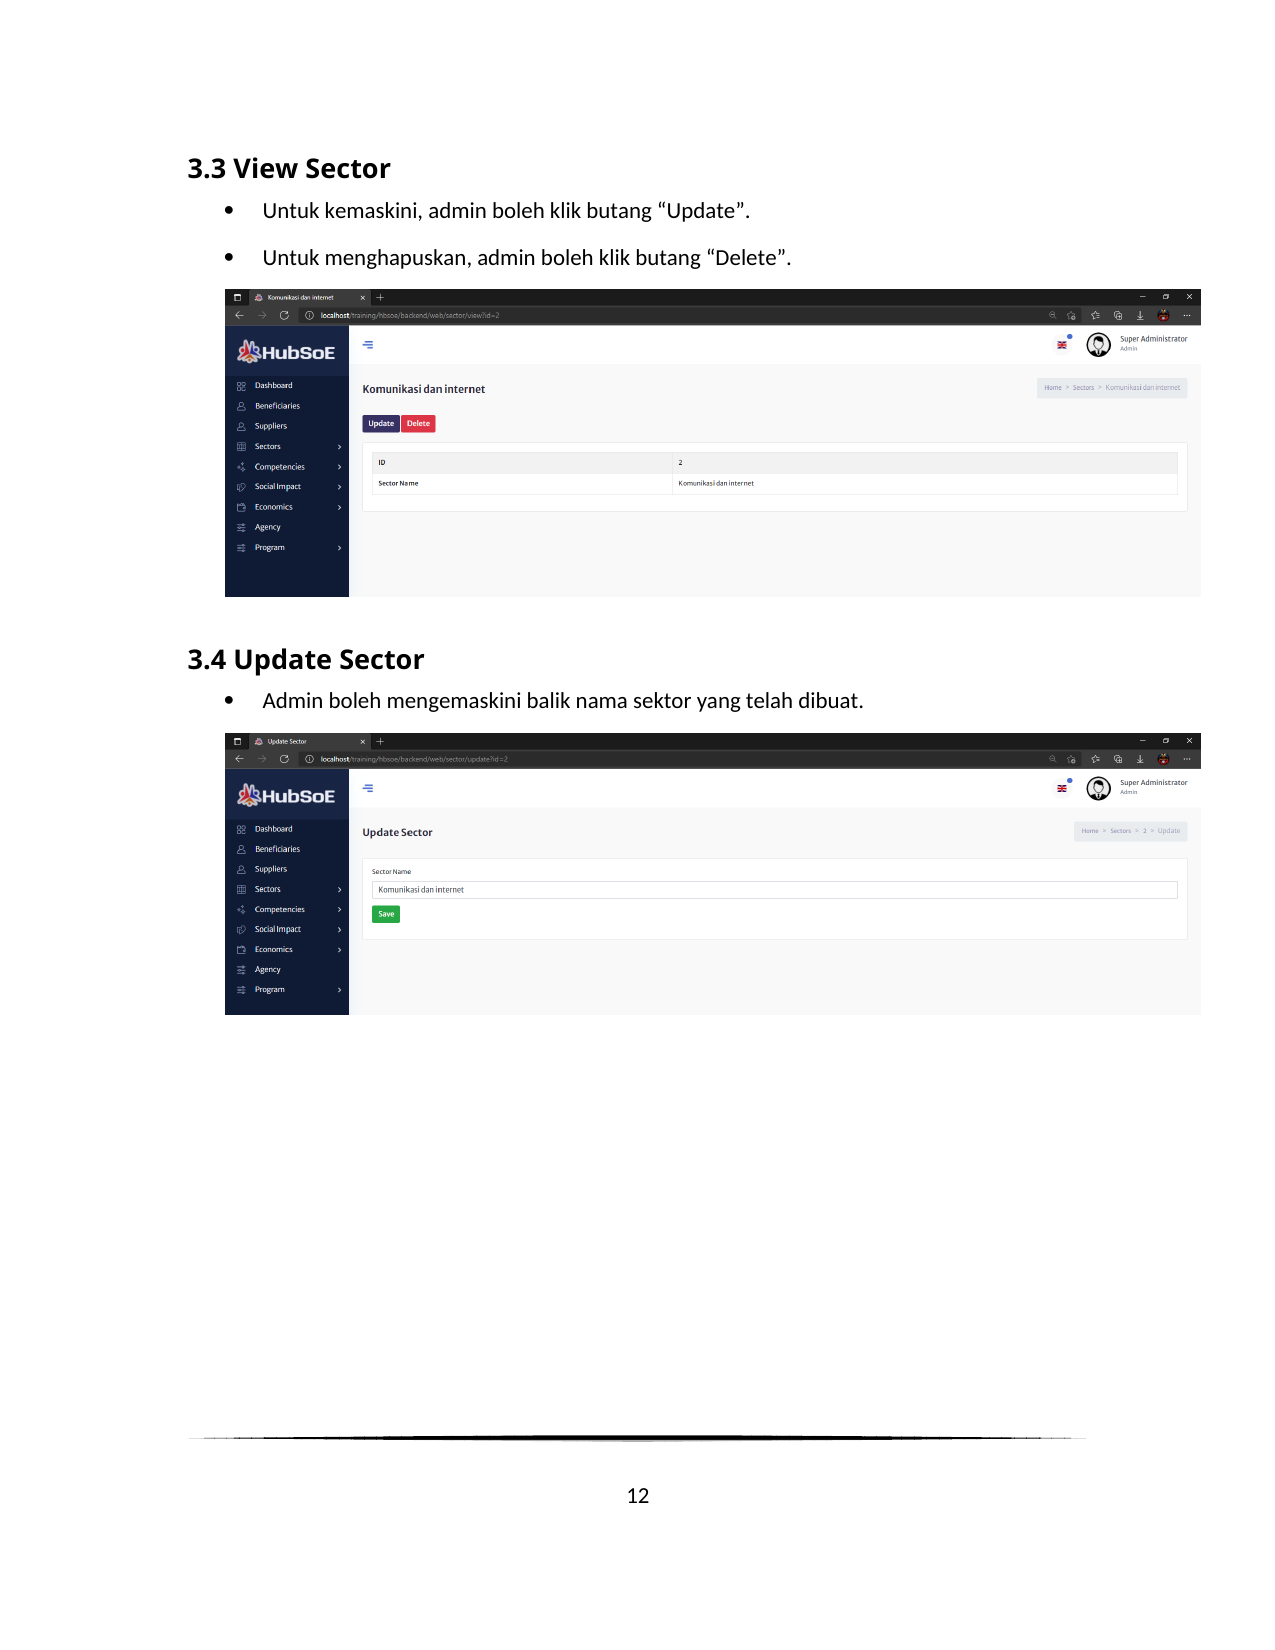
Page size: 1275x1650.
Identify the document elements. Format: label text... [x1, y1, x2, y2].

picture [189, 1434, 1087, 1442]
list Untuk menghapuskan, admin boleh klik butang “Delete”. [225, 243, 1125, 271]
subtitle 3.3 View Sector [150, 150, 1125, 187]
picture [225, 289, 1201, 597]
list Untuk kemaskini, admin boleh klik butang “Update”. [225, 196, 1125, 224]
picture [225, 733, 1201, 1015]
subtitle 3.4 Update Sector [150, 641, 1125, 677]
list Admin boleh mengemaskini balik nama sektor yang telah dibuat. [225, 687, 1125, 715]
